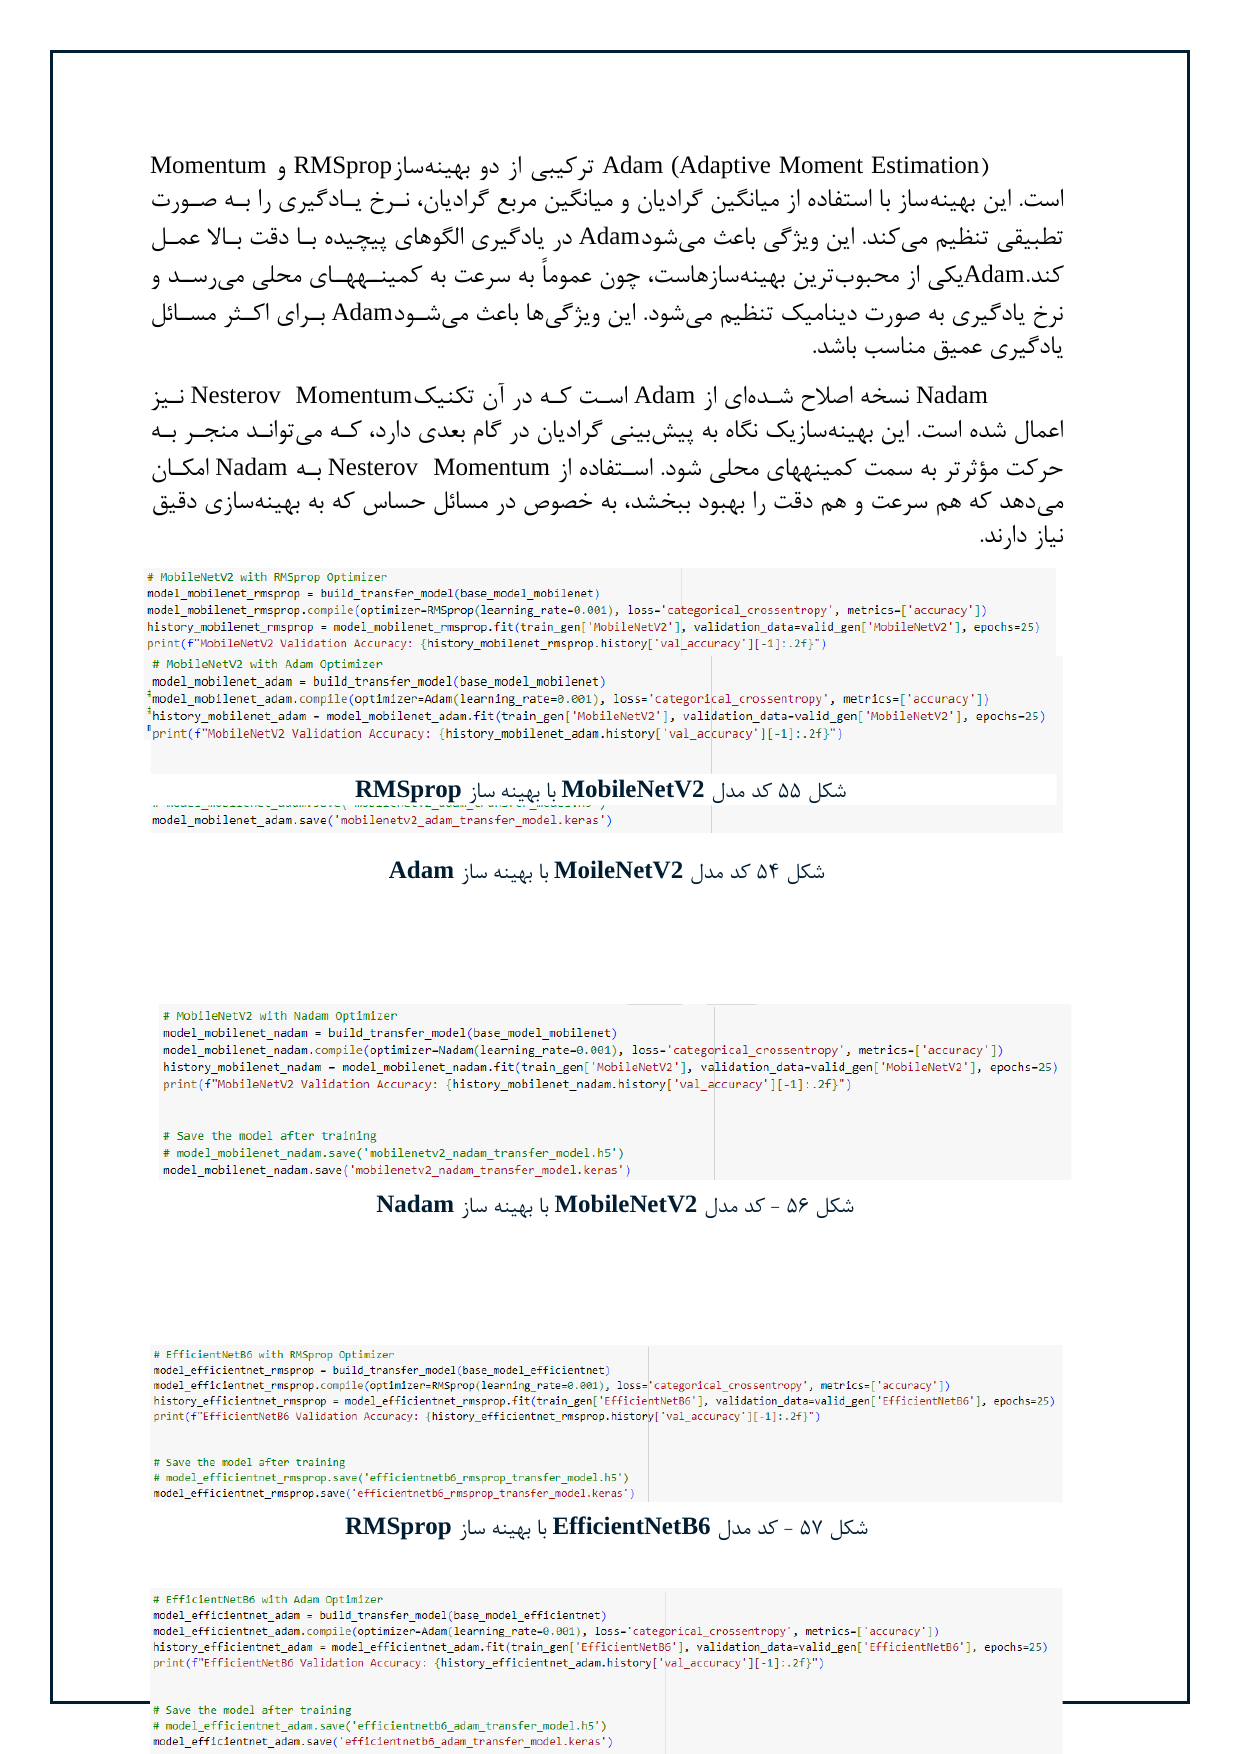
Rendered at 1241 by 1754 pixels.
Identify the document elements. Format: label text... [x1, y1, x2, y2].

picture [150, 1588, 1063, 1754]
picture [143, 568, 1063, 833]
picture [150, 1345, 1063, 1502]
text Nadam نسخه اصلاح شده‌ای از Adam است که در آن تکنیکNesterov Momentum نیز اعمال شده است. این بهینه‌سازیک نگاه به پیش‌بینی گرادیان در گام بعدی دارد، که می‌تواند منجر به حرکت مؤثرتر به سمت کمینههای محلی شود. استفاده از Nesterov Momentum به Nadam امکان می‌دهد که هم سرعت و هم دقت را بهبود ببخشد، به خصوص در مسائل حساس که به بهینه‌سازی دقیق نیاز دارند. [150, 380, 1063, 552]
picture [158, 1004, 1072, 1180]
text (Adam (Adaptive Moment Estimation ترکیبی از دو بهینه‌سازRMSprop و Momentum است. این بهینه‌ساز با استفاده از میانگین گرادیان و میانگین مربع گرادیان، نرخ یادگیری را به صورت تطبیقی تنظیم می‌کند. این ویژگی باعث می‌شودAdam در یادگیری الگوهای پیچیده با دقت بالا عمل کند.Adamیکی از محبوب‌ترین بهینه‌سازهاست، چون عموماً به سرعت به کمینههای محلی می‌رسد و نرخ یادگیری به صورت دینامیک تنظیم می‌شود. این ویژگی‌ها باعث می‌شودAdam برای اکثر مسائل یادگیری عمیق مناسب باشد. [150, 150, 1063, 363]
